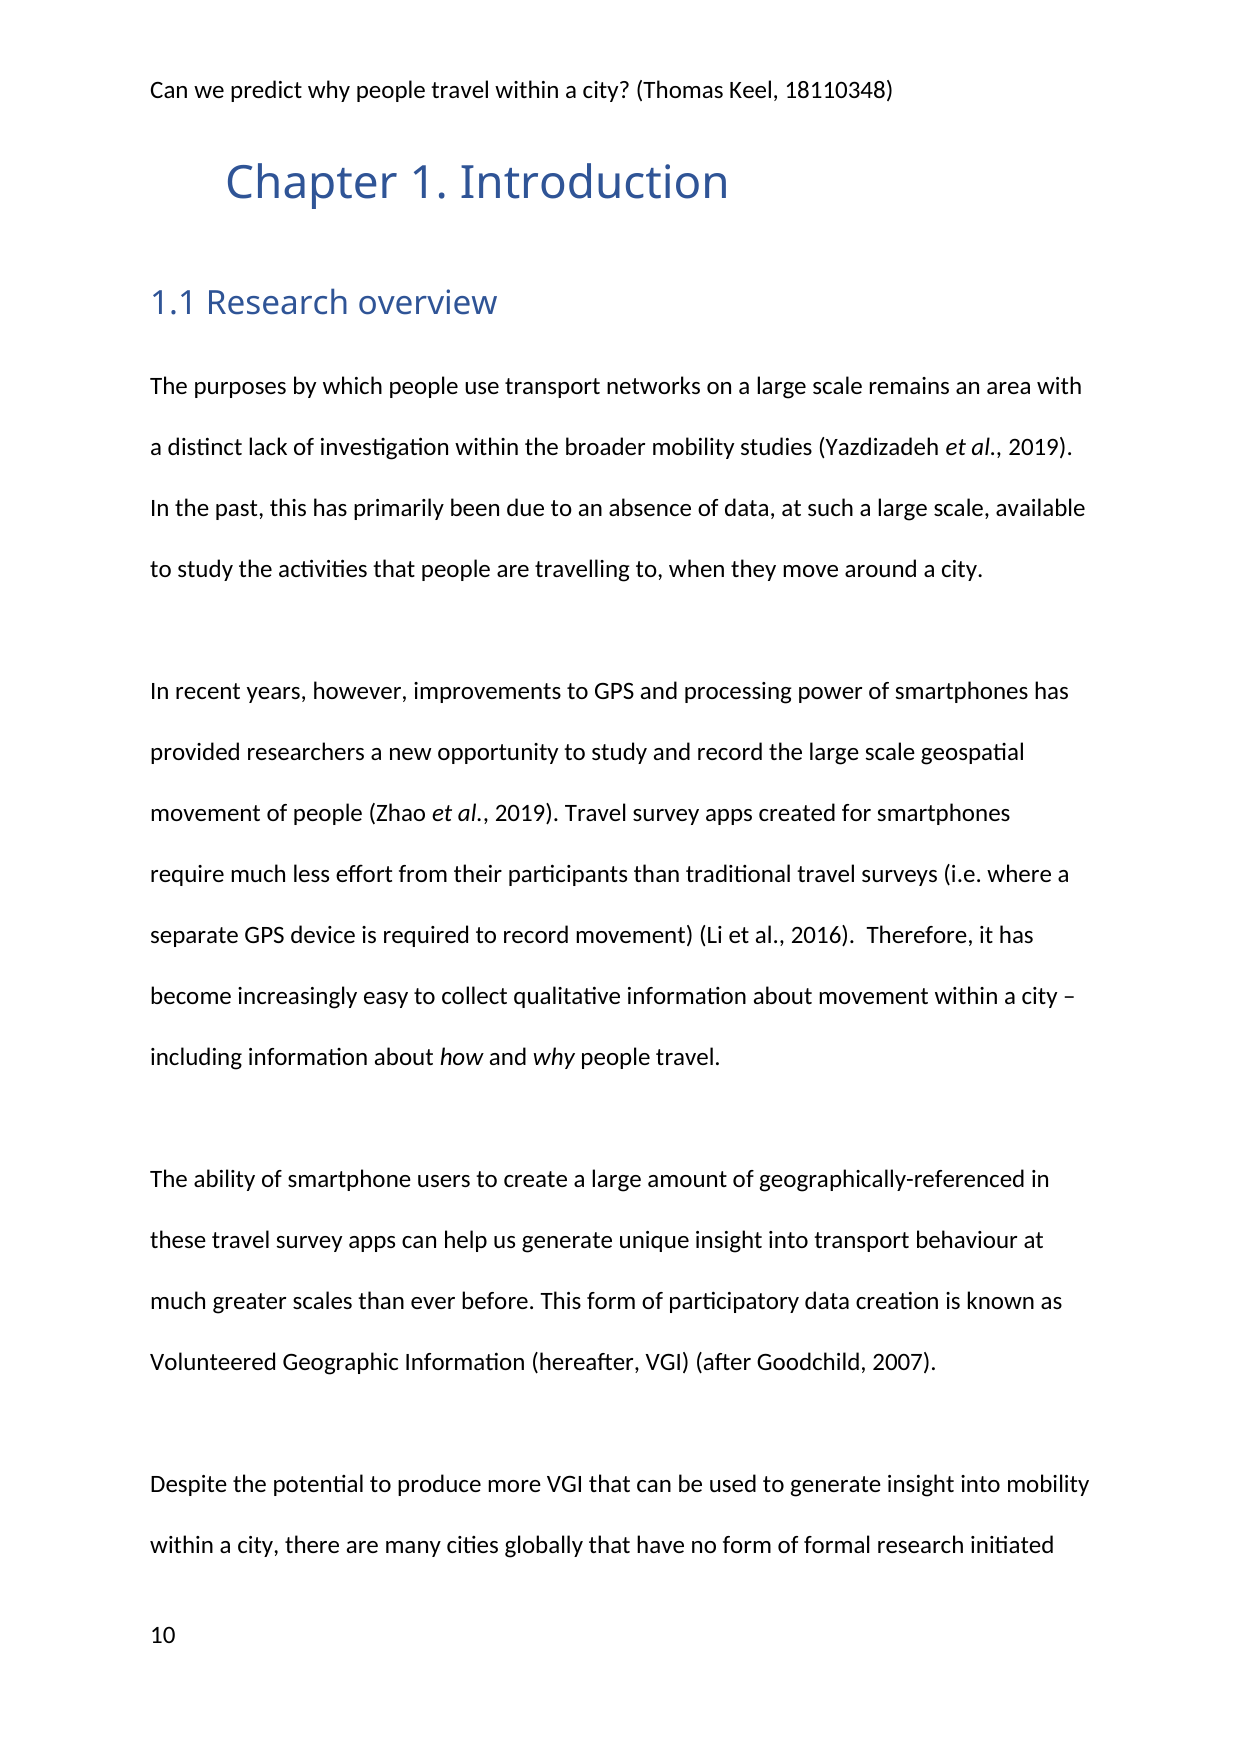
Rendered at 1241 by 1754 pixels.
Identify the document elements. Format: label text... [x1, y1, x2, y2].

subtitle Chapter 1. Introduction [150, 150, 1090, 212]
subtitle 1.1 Research overview [150, 279, 1090, 324]
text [150, 1468, 1090, 1560]
text The purposes by which people use transport networks on a large scale remains an area with a distinct lack of investigation within the broader mobility studies (Yazdizadeh et al., 2019). In the past, this has primarily been due to an absence of data, at such a large scale, available to study the activities that people are travelling to, when they move around a city. [150, 370, 1090, 583]
text The ability of smartphone users to create a large amount of geographically-referenced in these travel survey apps can help us generate unique insight into transport behaviour at much greater scales than ever before. This form of participatory data creation is known as Volunteered Geographic Information (hereafter, VGI) (after Goodchild, 2007). [150, 1163, 1090, 1377]
text In recent years, however, improvements to GPS and processing power of smartphones has provided researchers a new opportunity to study and record the large scale geospatial movement of people (Zhao et al., 2019). Travel survey apps created for smartphones require much less effort from their participants than traditional travel surveys (i.e. where a separate GPS device is required to record movement) (Li et al., 2016). Therefore, it has become increasingly easy to collect qualitative information about movement within a city – including information about how and why people travel. [150, 675, 1090, 1072]
